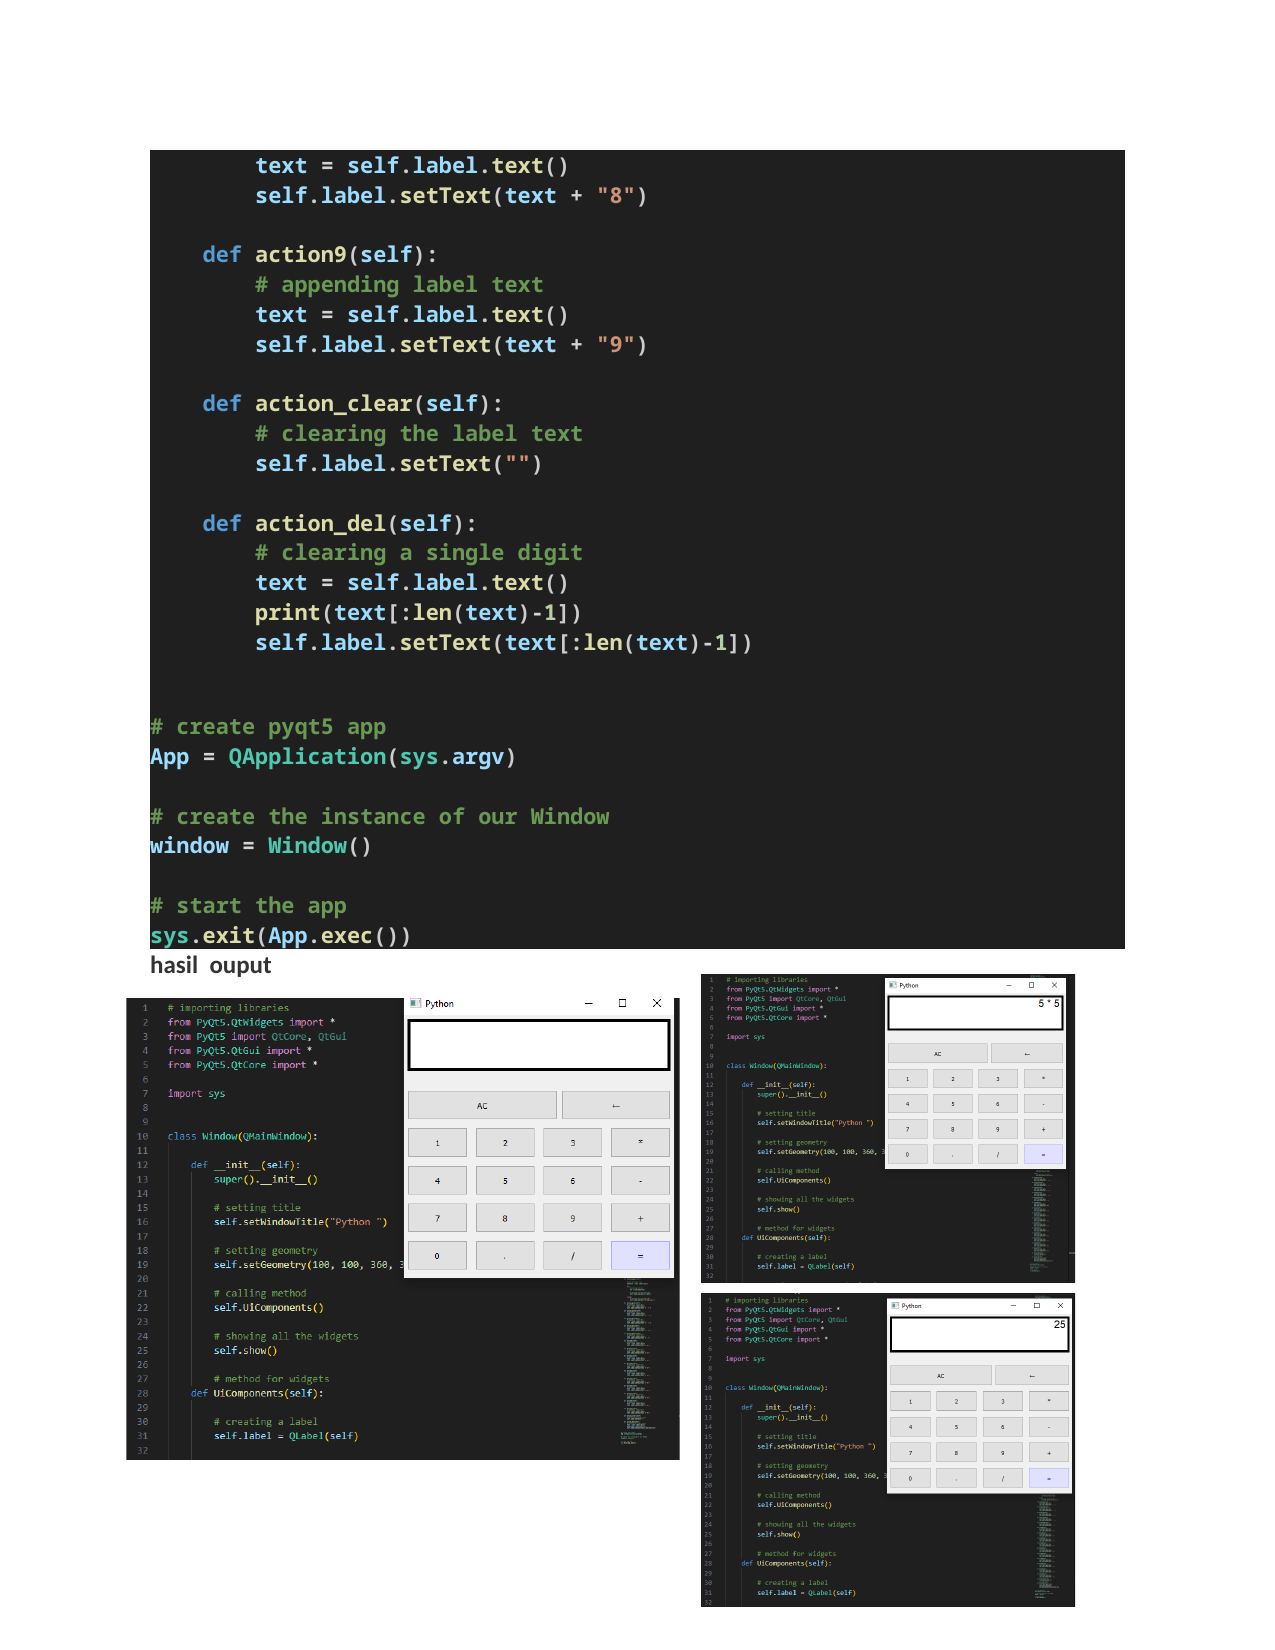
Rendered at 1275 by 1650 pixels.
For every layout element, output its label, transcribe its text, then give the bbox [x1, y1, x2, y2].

text text = self.label.text() [150, 150, 1125, 180]
text sys.exit(App.exec()) [150, 920, 1125, 949]
text def action9(self): [150, 239, 1125, 269]
text App = QApplication(sys.argv) [150, 741, 1125, 771]
text # start the app [150, 890, 1125, 920]
text def action_del(self): [150, 507, 1125, 537]
picture [701, 1293, 1075, 1607]
text # clearing the label text [150, 418, 1125, 448]
text self.label.setText(text + "8") [150, 180, 1125, 209]
text # create the instance of our Window [150, 801, 1125, 830]
picture [701, 974, 1075, 1283]
text # create pyqt5 app [150, 711, 1125, 741]
text self.label.setText(text[:len(text)-1]) [150, 627, 1125, 656]
text def action_clear(self): [150, 388, 1125, 418]
text # appending label text [150, 269, 1125, 299]
text print(text[:len(text)-1]) [150, 597, 1125, 627]
text hasil ouput [150, 949, 1125, 980]
text text = self.label.text() [150, 299, 1125, 329]
text # clearing a single digit [150, 537, 1125, 567]
text text = self.label.text() [150, 567, 1125, 597]
text self.label.setText("") [150, 448, 1125, 478]
text window = Window() [150, 830, 1125, 860]
text self.label.setText(text + "9") [150, 329, 1125, 358]
picture [126, 998, 680, 1460]
